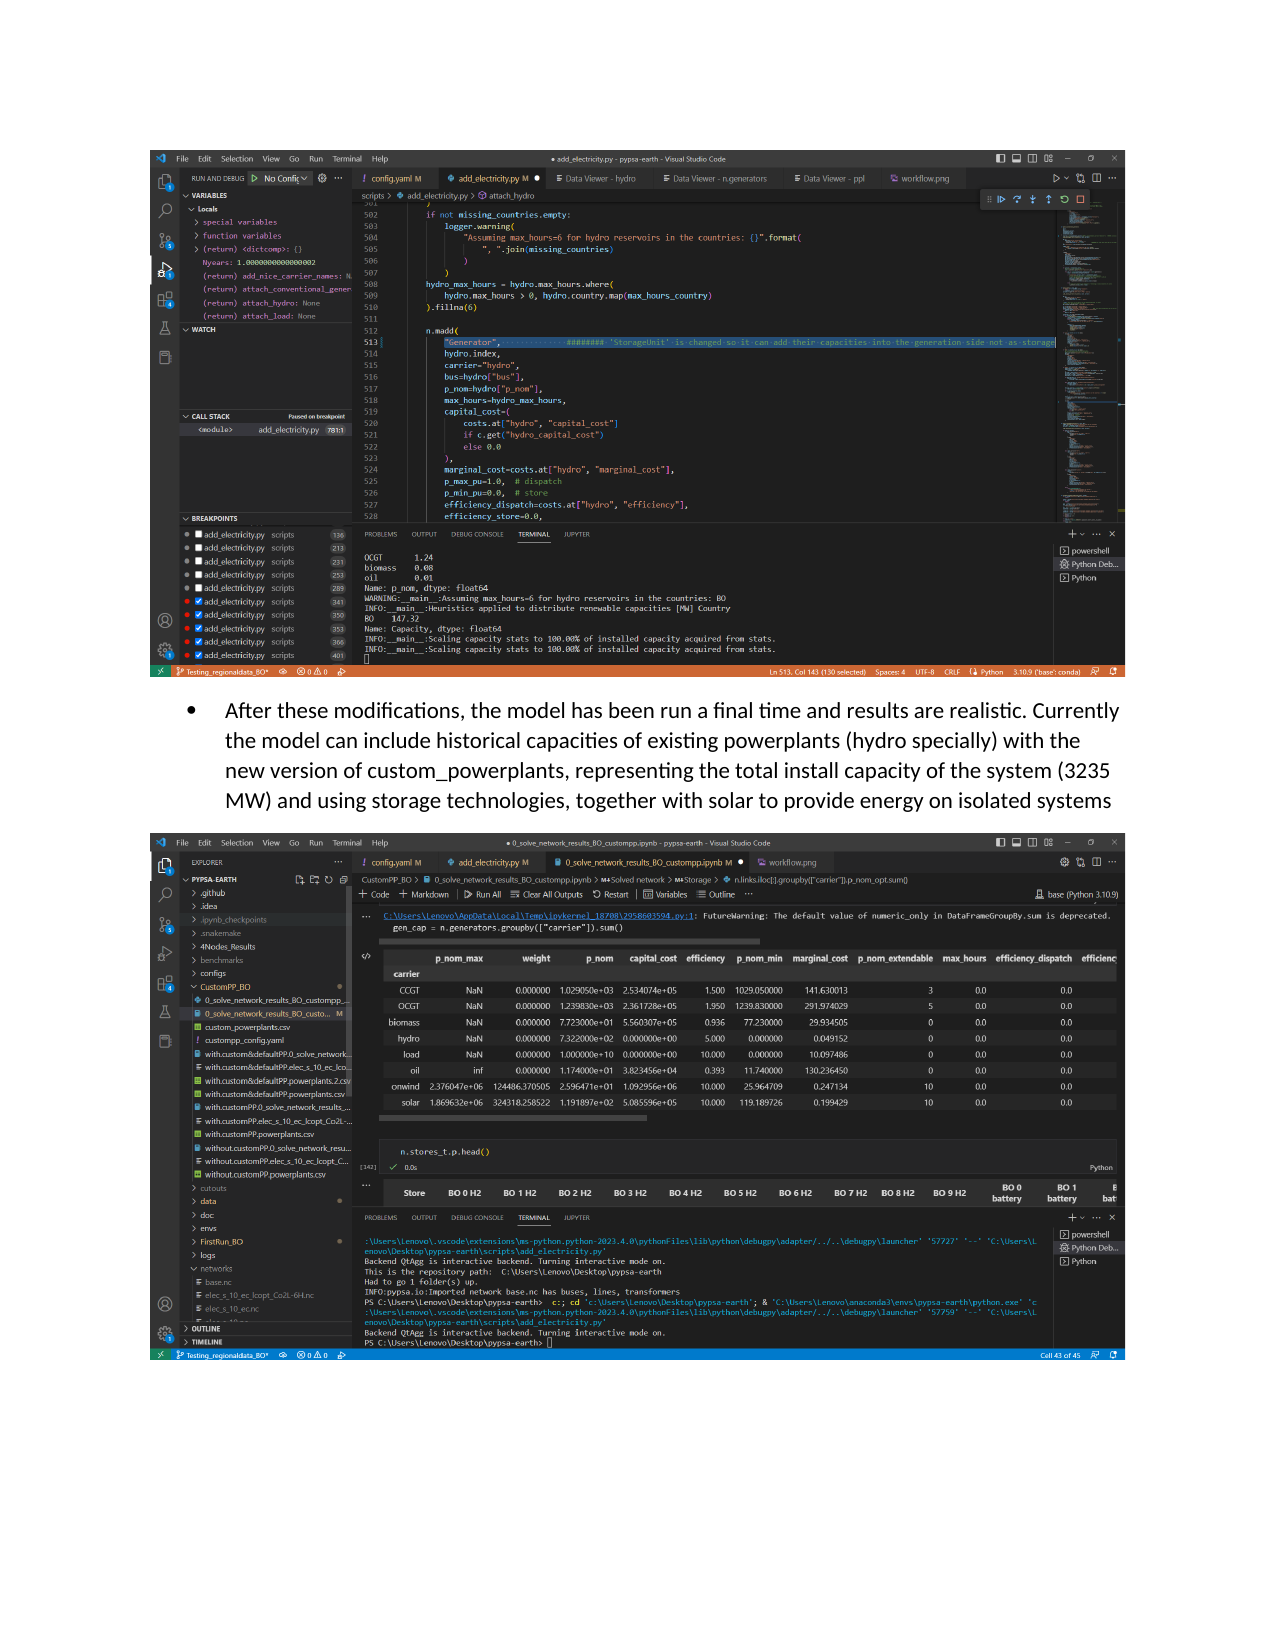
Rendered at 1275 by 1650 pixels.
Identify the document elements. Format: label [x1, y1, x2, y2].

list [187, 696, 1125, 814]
picture [150, 150, 1125, 677]
picture [150, 833, 1125, 1360]
